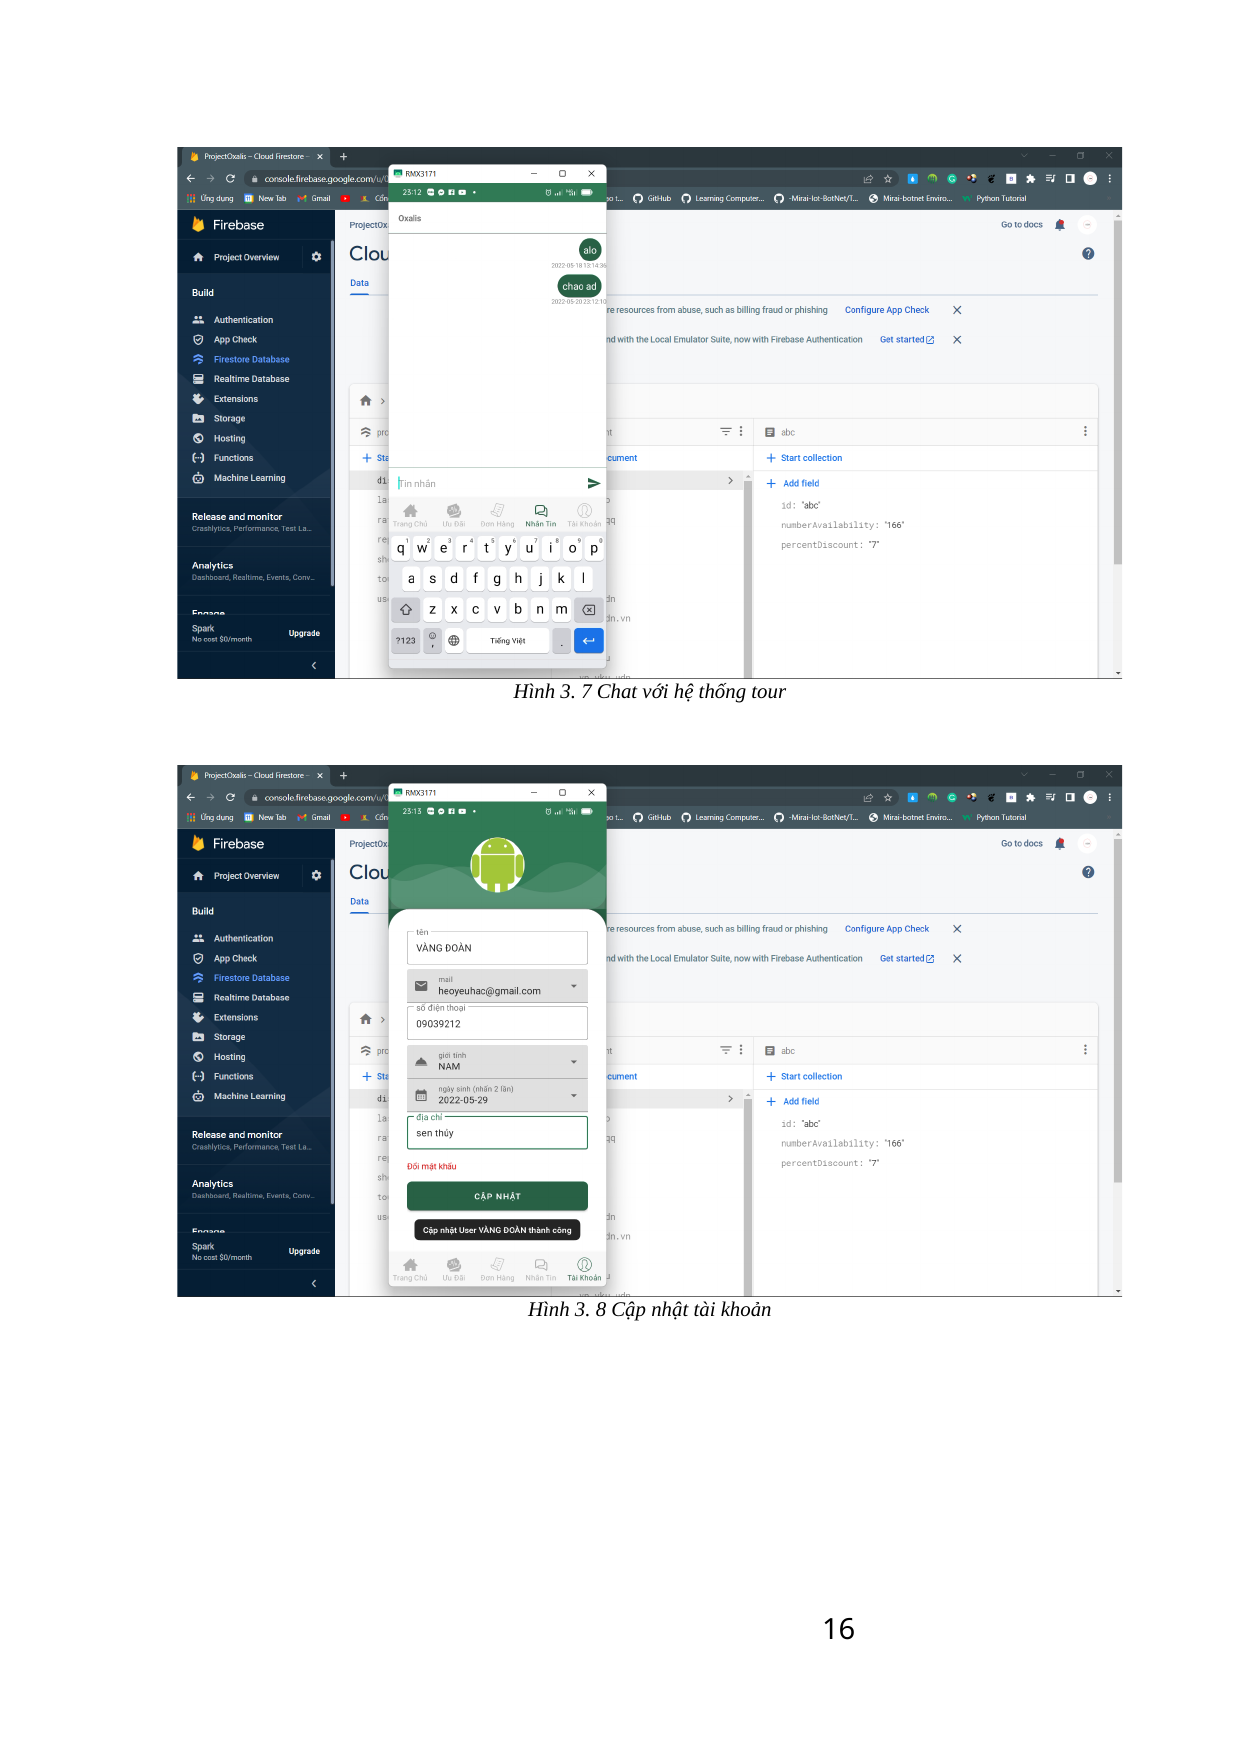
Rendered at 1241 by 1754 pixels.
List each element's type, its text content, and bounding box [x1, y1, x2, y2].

text Hình 3. 8 Cập nhật tài khoản [177, 1297, 1122, 1321]
picture [177, 147, 1123, 679]
text Hình 3. 7 Chat với hệ thống tour [177, 679, 1122, 703]
picture [177, 765, 1123, 1297]
